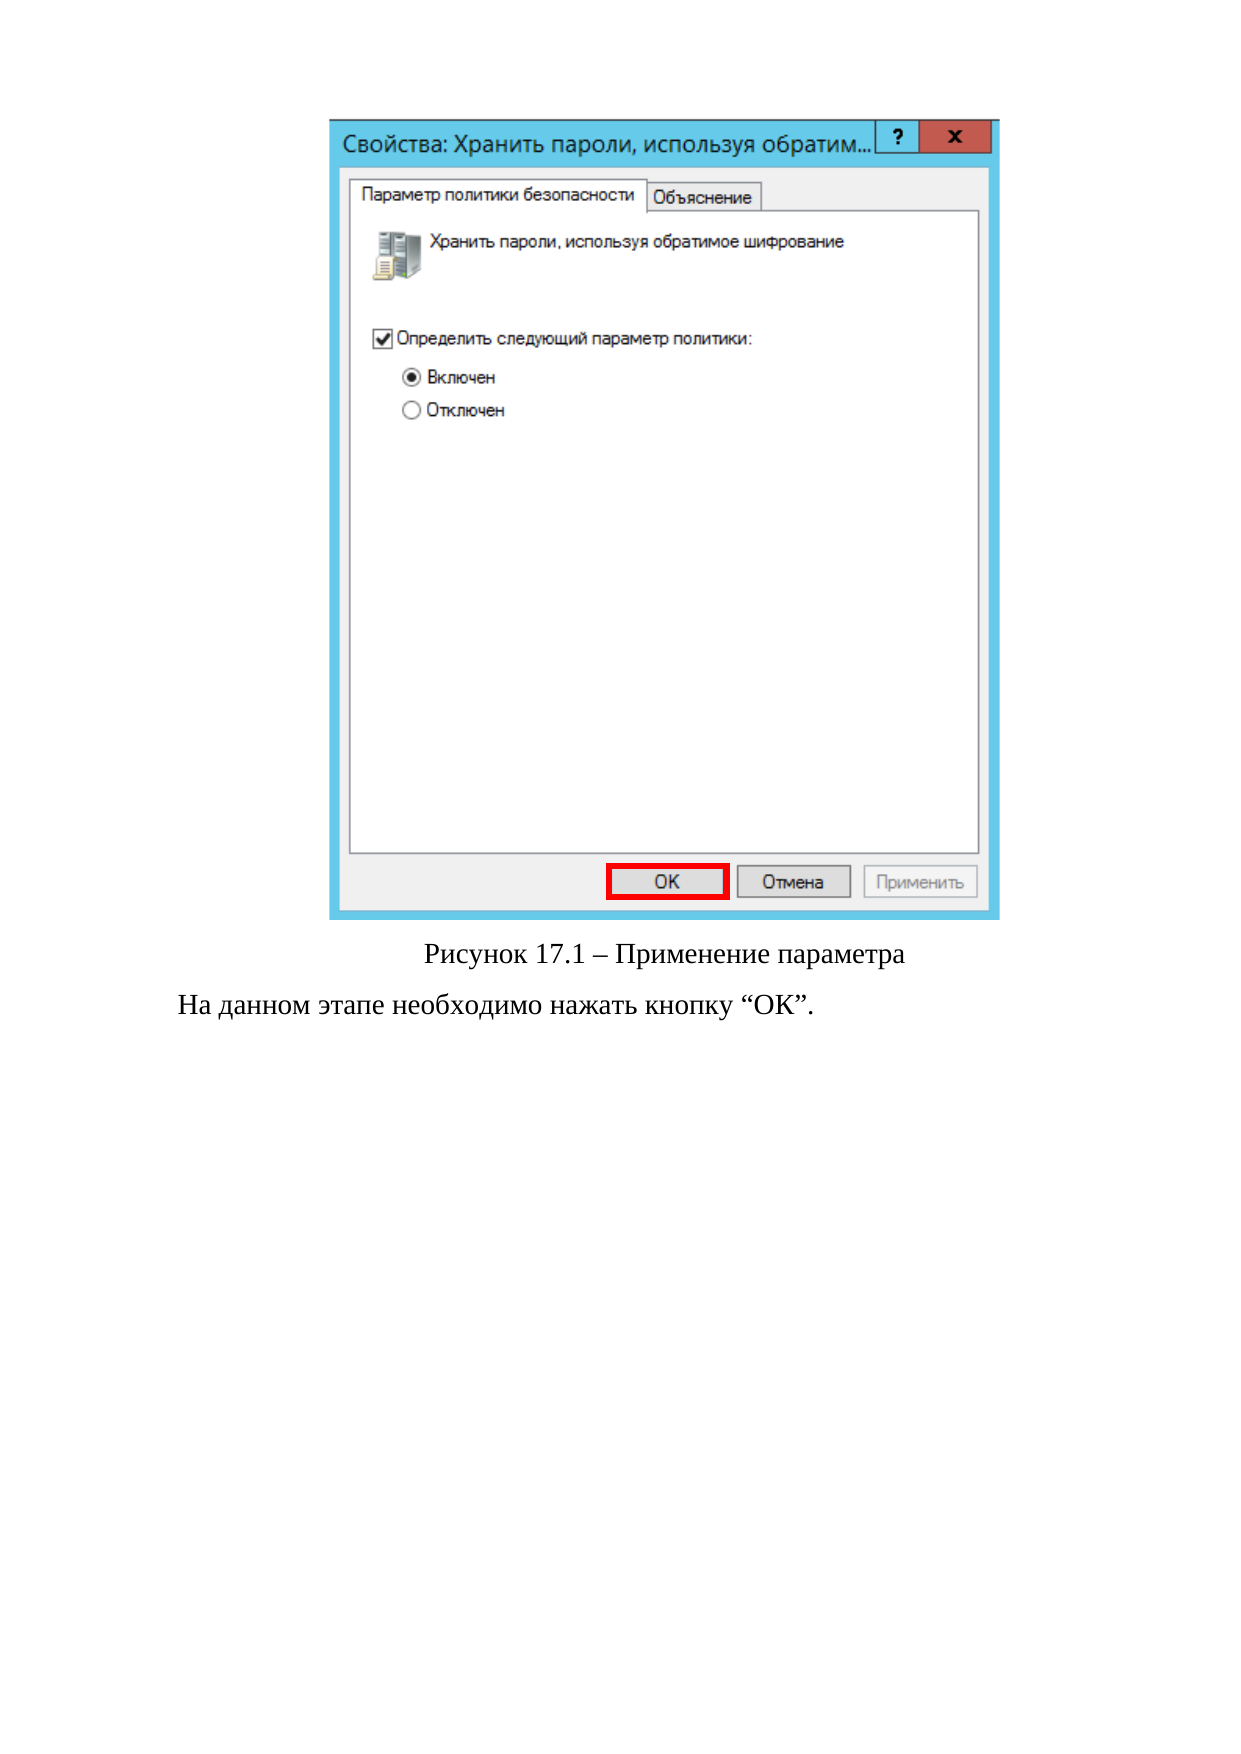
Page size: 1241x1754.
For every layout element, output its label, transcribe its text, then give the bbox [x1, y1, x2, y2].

text На данном этапе необходимо нажать кнопку “ОК”. [177, 987, 1152, 1020]
text Рисунок 17.1 – Применение параметра [177, 937, 1152, 970]
picture [329, 118, 1000, 920]
